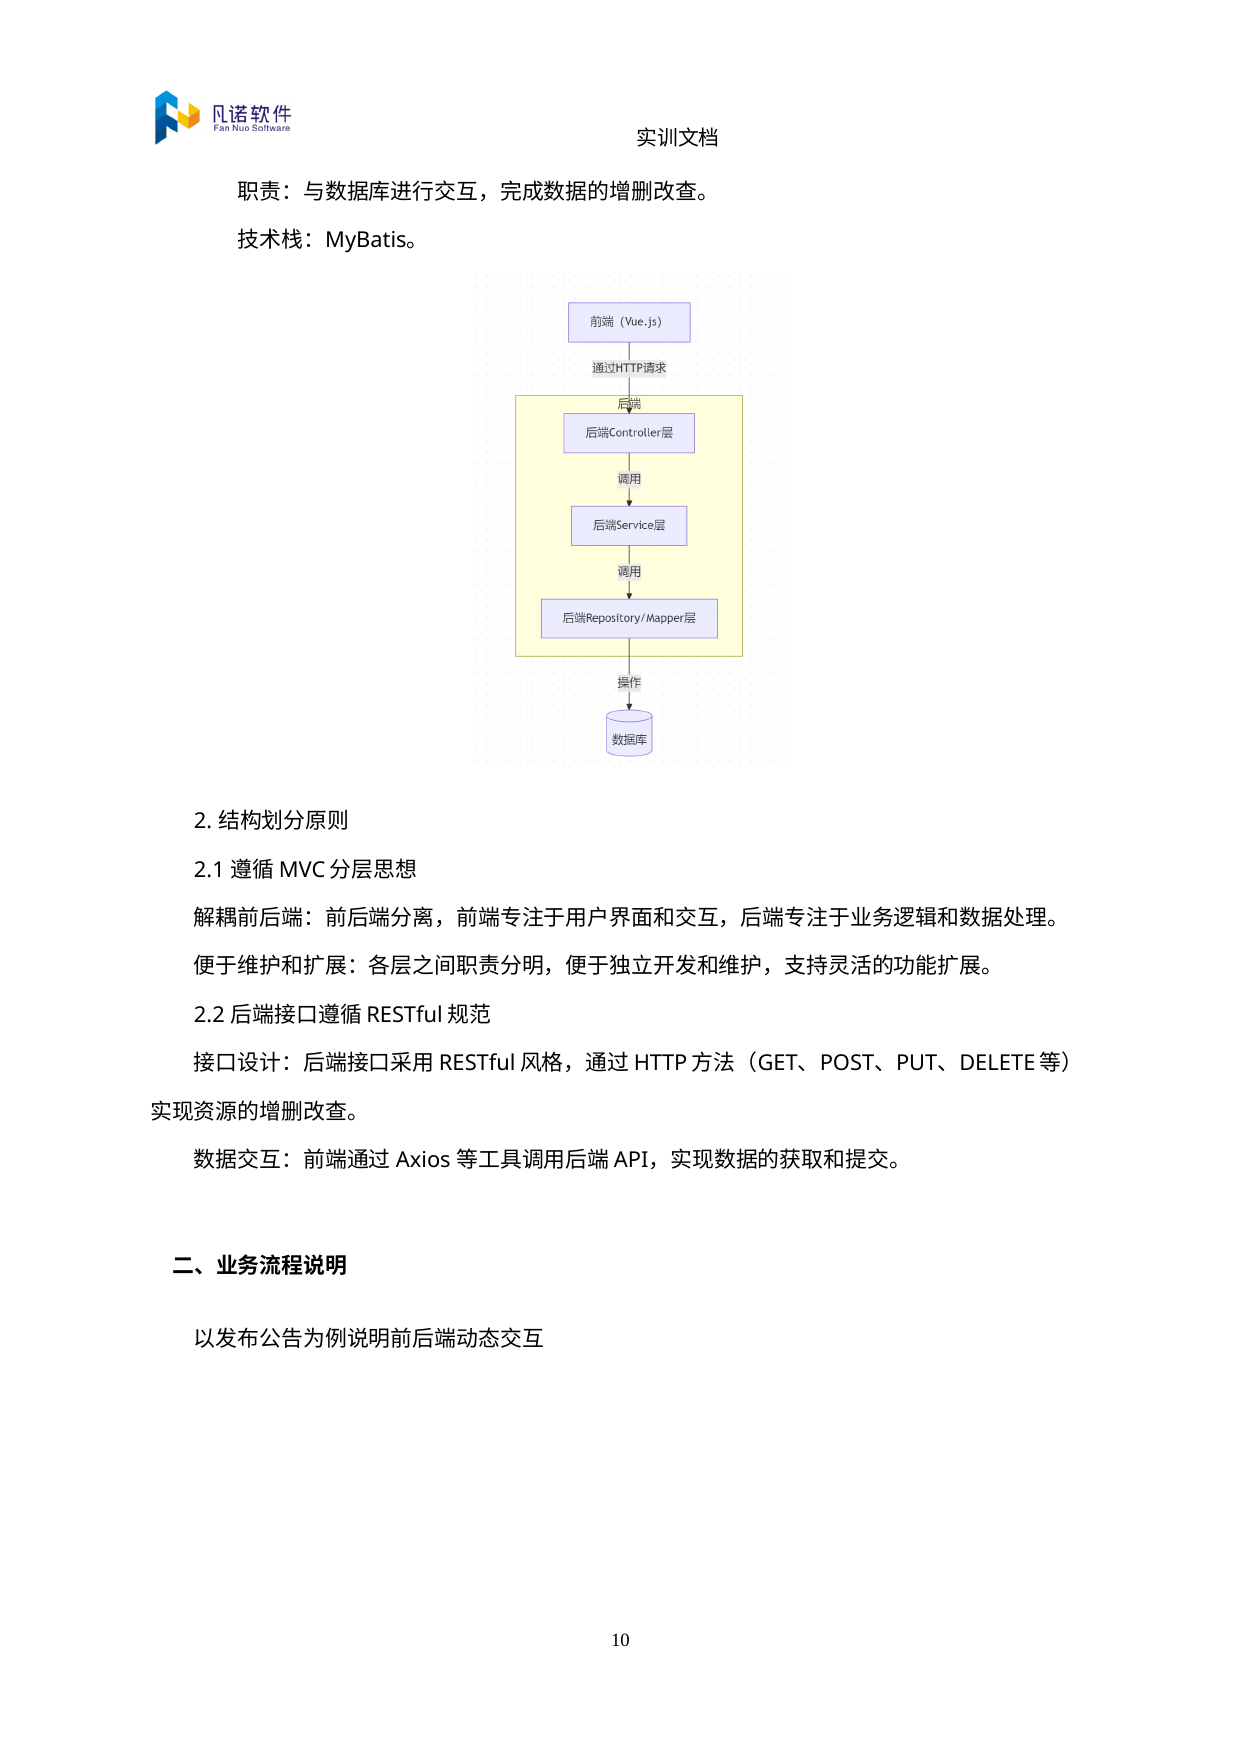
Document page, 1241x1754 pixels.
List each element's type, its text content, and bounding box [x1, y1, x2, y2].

text 职责：与数据库进行交互，完成数据的增删改查。 [194, 174, 1090, 206]
text 2.1 遵循MVC分层思想 [150, 851, 1090, 884]
text 解耦前后端：前后端分离，前端专注于用户界面和交互，后端专注于业务逻辑和数据处理。 [150, 899, 1090, 932]
text 接口设计：后端接口采用RESTful风格，通过HTTP方法（GET、POST、PUT、DELETE等）实现资源的增删改查。 [150, 1044, 1090, 1126]
picture [150, 88, 295, 145]
picture [471, 270, 791, 770]
text 2. 结构划分原则 [150, 803, 1090, 835]
text 2.2 后端接口遵循RESTful规范 [150, 996, 1090, 1029]
text 技术栈：MyBatis。 [194, 222, 1090, 254]
text 便于维护和扩展：各层之间职责分明，便于独立开发和维护，支持灵活的功能扩展。 [150, 948, 1090, 980]
text 数据交互：前端通过 Axios 等工具调用后端API，实现数据的获取和提交。 [150, 1142, 1090, 1174]
text 以发布公告为例说明前后端动态交互 [150, 1321, 1090, 1353]
